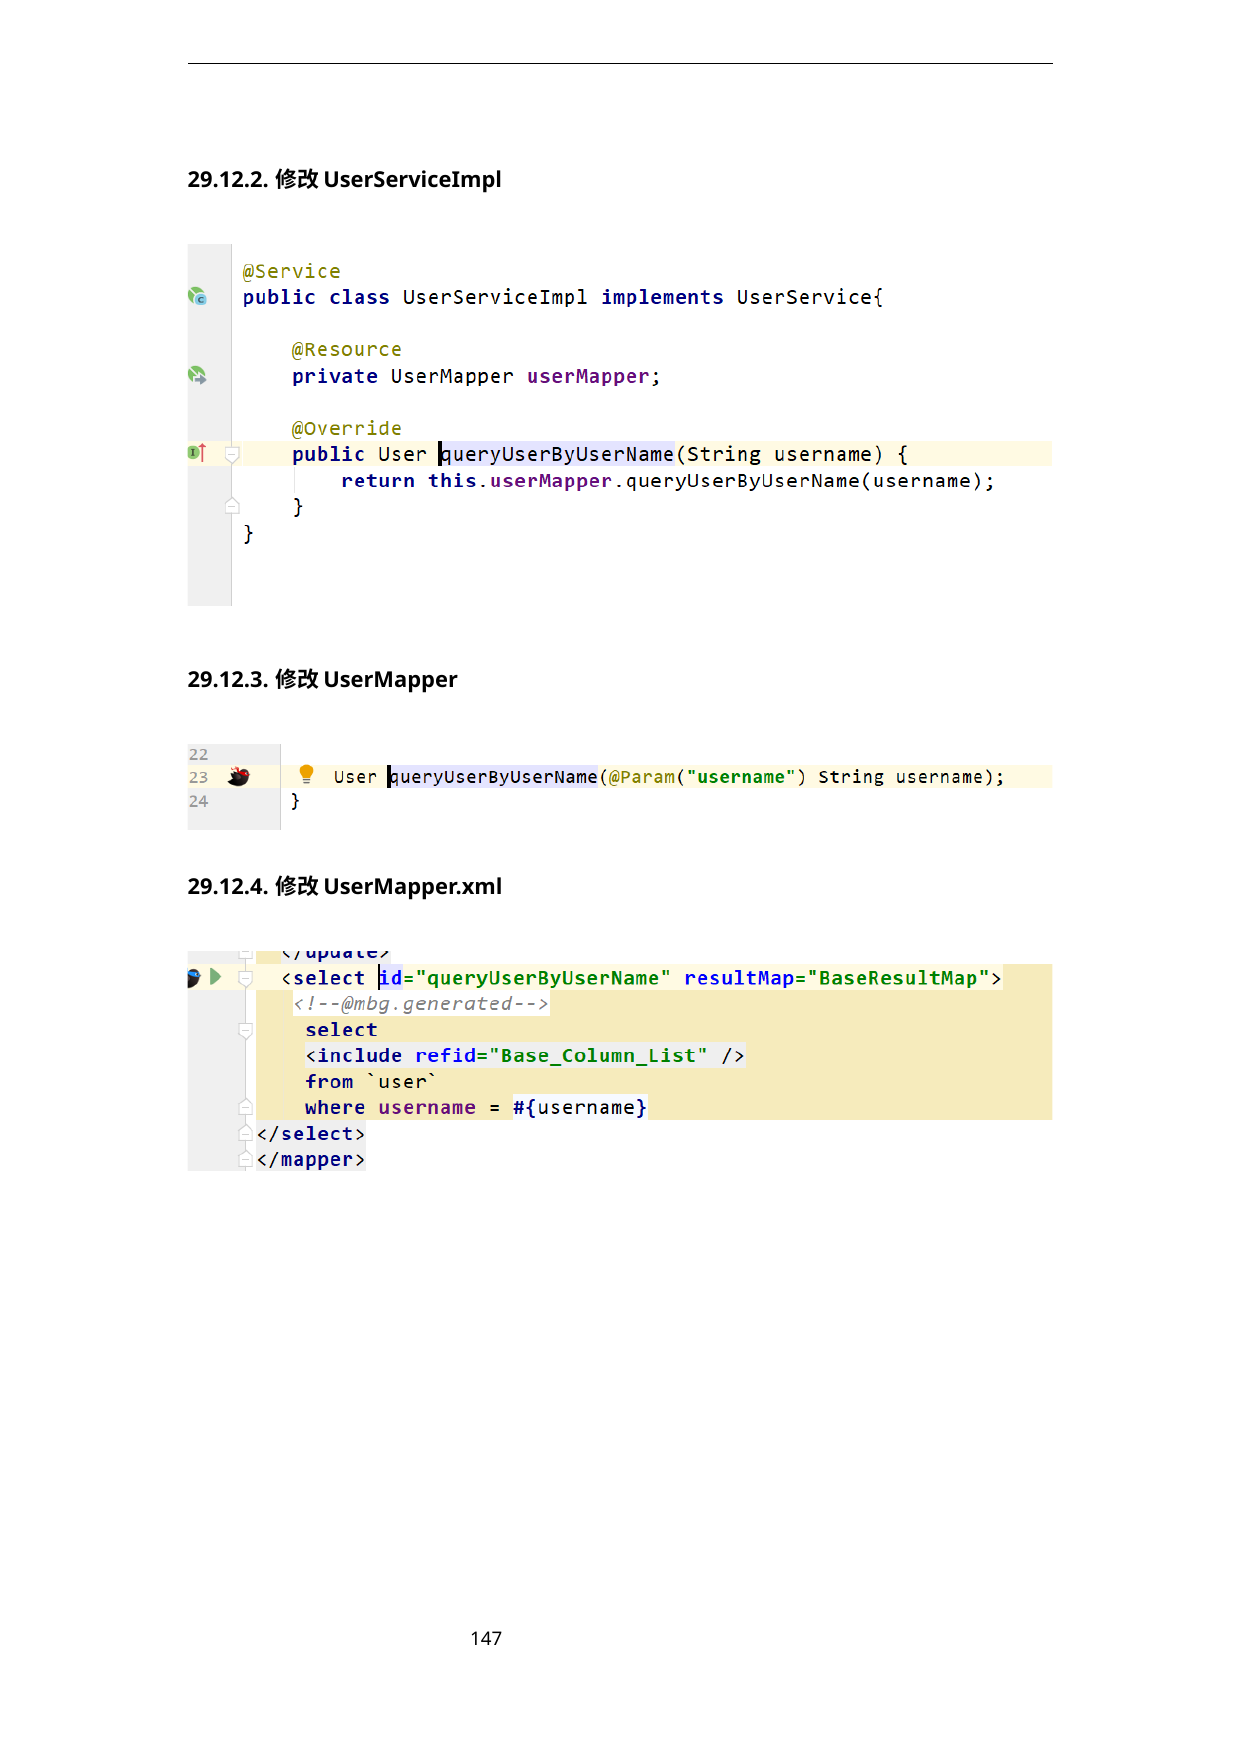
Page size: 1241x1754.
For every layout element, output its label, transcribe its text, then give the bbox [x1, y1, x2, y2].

subtitle 修改UserMapper [187, 662, 1053, 694]
picture [187, 744, 1053, 830]
subtitle 修改UserMapper.xml [187, 869, 1053, 902]
picture [187, 951, 1053, 1171]
picture [187, 244, 1052, 606]
subtitle 修改UserServiceImpl [187, 162, 1053, 194]
